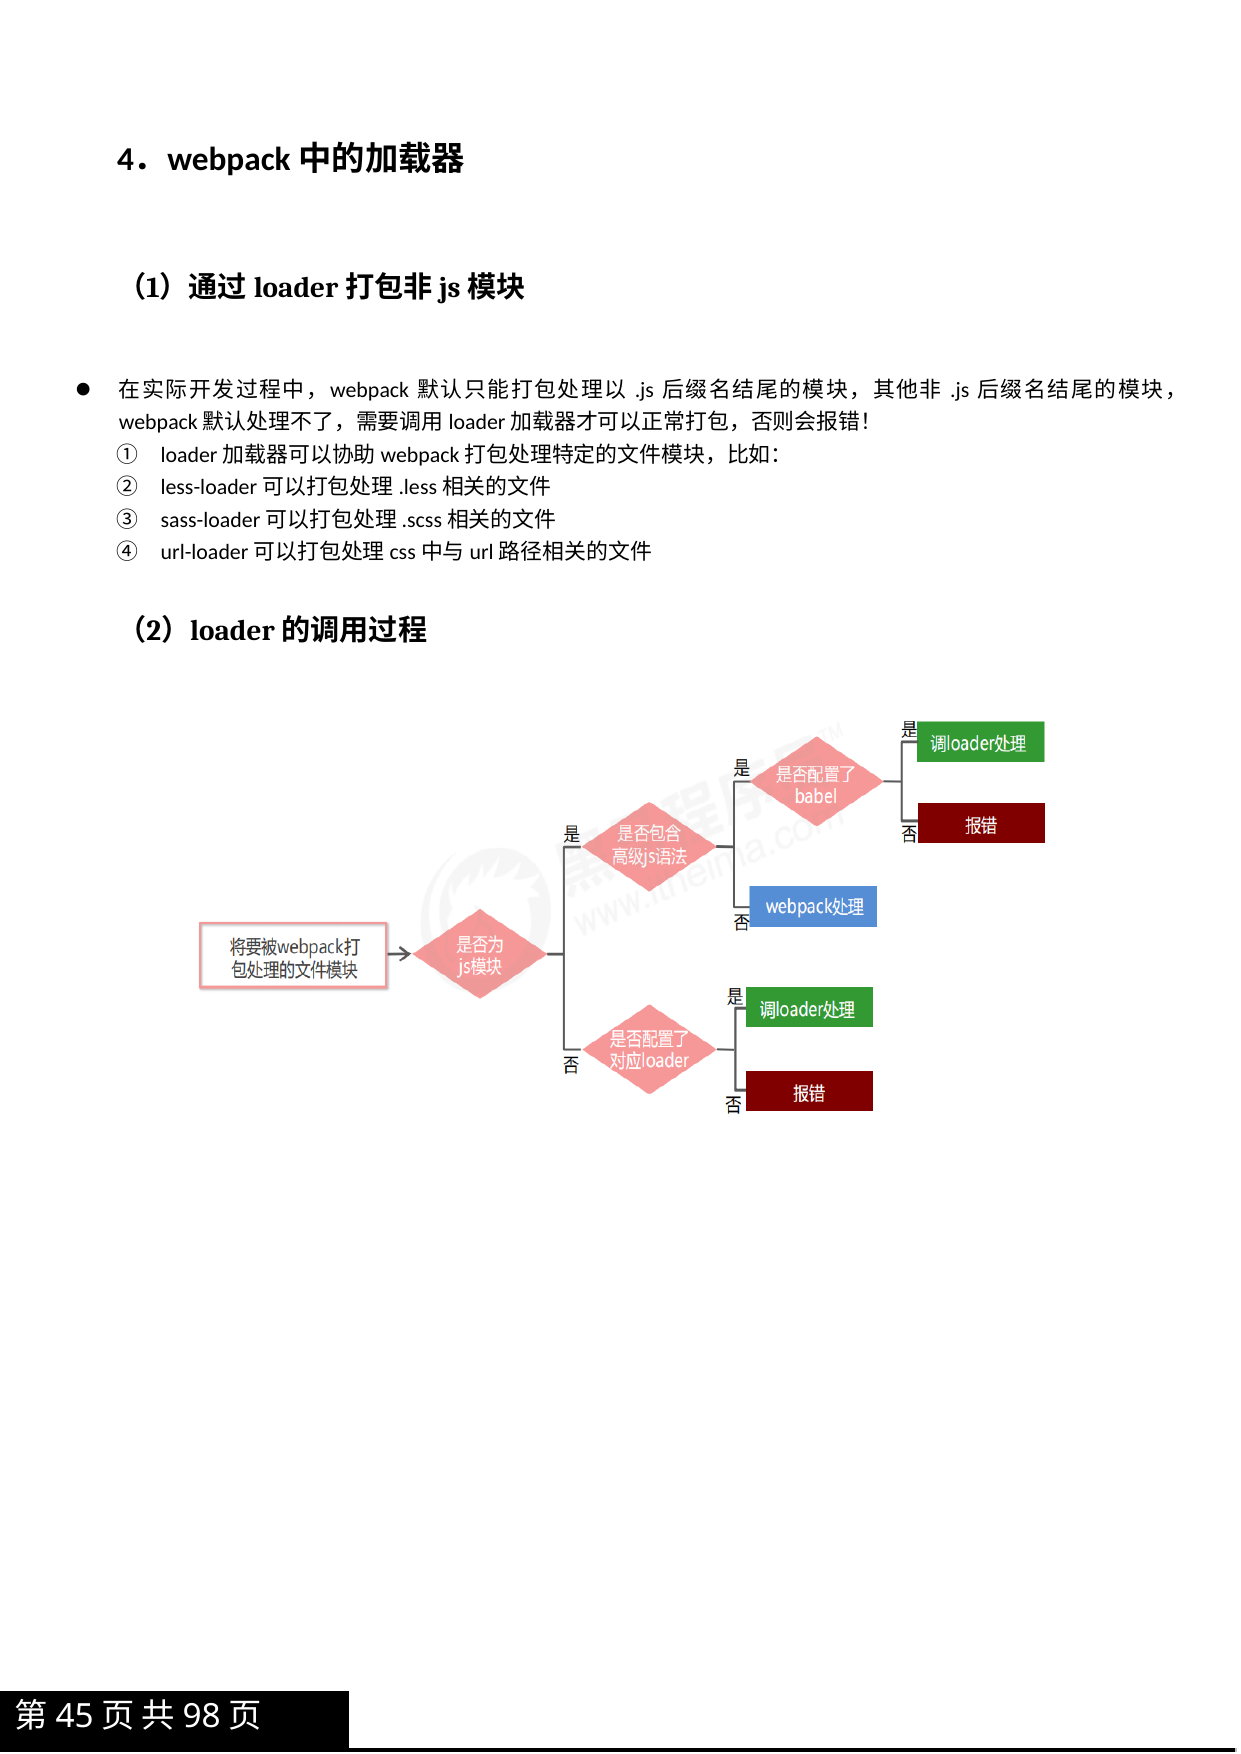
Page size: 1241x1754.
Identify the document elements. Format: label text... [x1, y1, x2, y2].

list url-loader 可以打包处理 css 中与 url 路径相关的文件 [75, 534, 1165, 566]
list less-loader 可以打包处理 .less 相关的文件 [75, 469, 1165, 501]
picture [173, 714, 1068, 1131]
list 在实际开发过程中，webpack 默认只能打包处理以 .js 后缀名结尾的模块，其他非 .js 后缀名结尾的模块，webpack 默认处理不了，需要调用 loader 加载器才可以正常打包，否则会报错！ [75, 371, 1165, 436]
subtitle 通过 loader 打包非 js 模块 [75, 252, 1165, 317]
list loader 加载器可以协助 webpack 打包处理特定的文件模块，比如： [75, 436, 1165, 469]
subtitle webpack 中的加载器 [75, 123, 1165, 188]
subtitle loader 的调用过程 [75, 595, 1165, 660]
picture [0, 1691, 1241, 1752]
list sass-loader 可以打包处理 .scss 相关的文件 [75, 501, 1165, 534]
